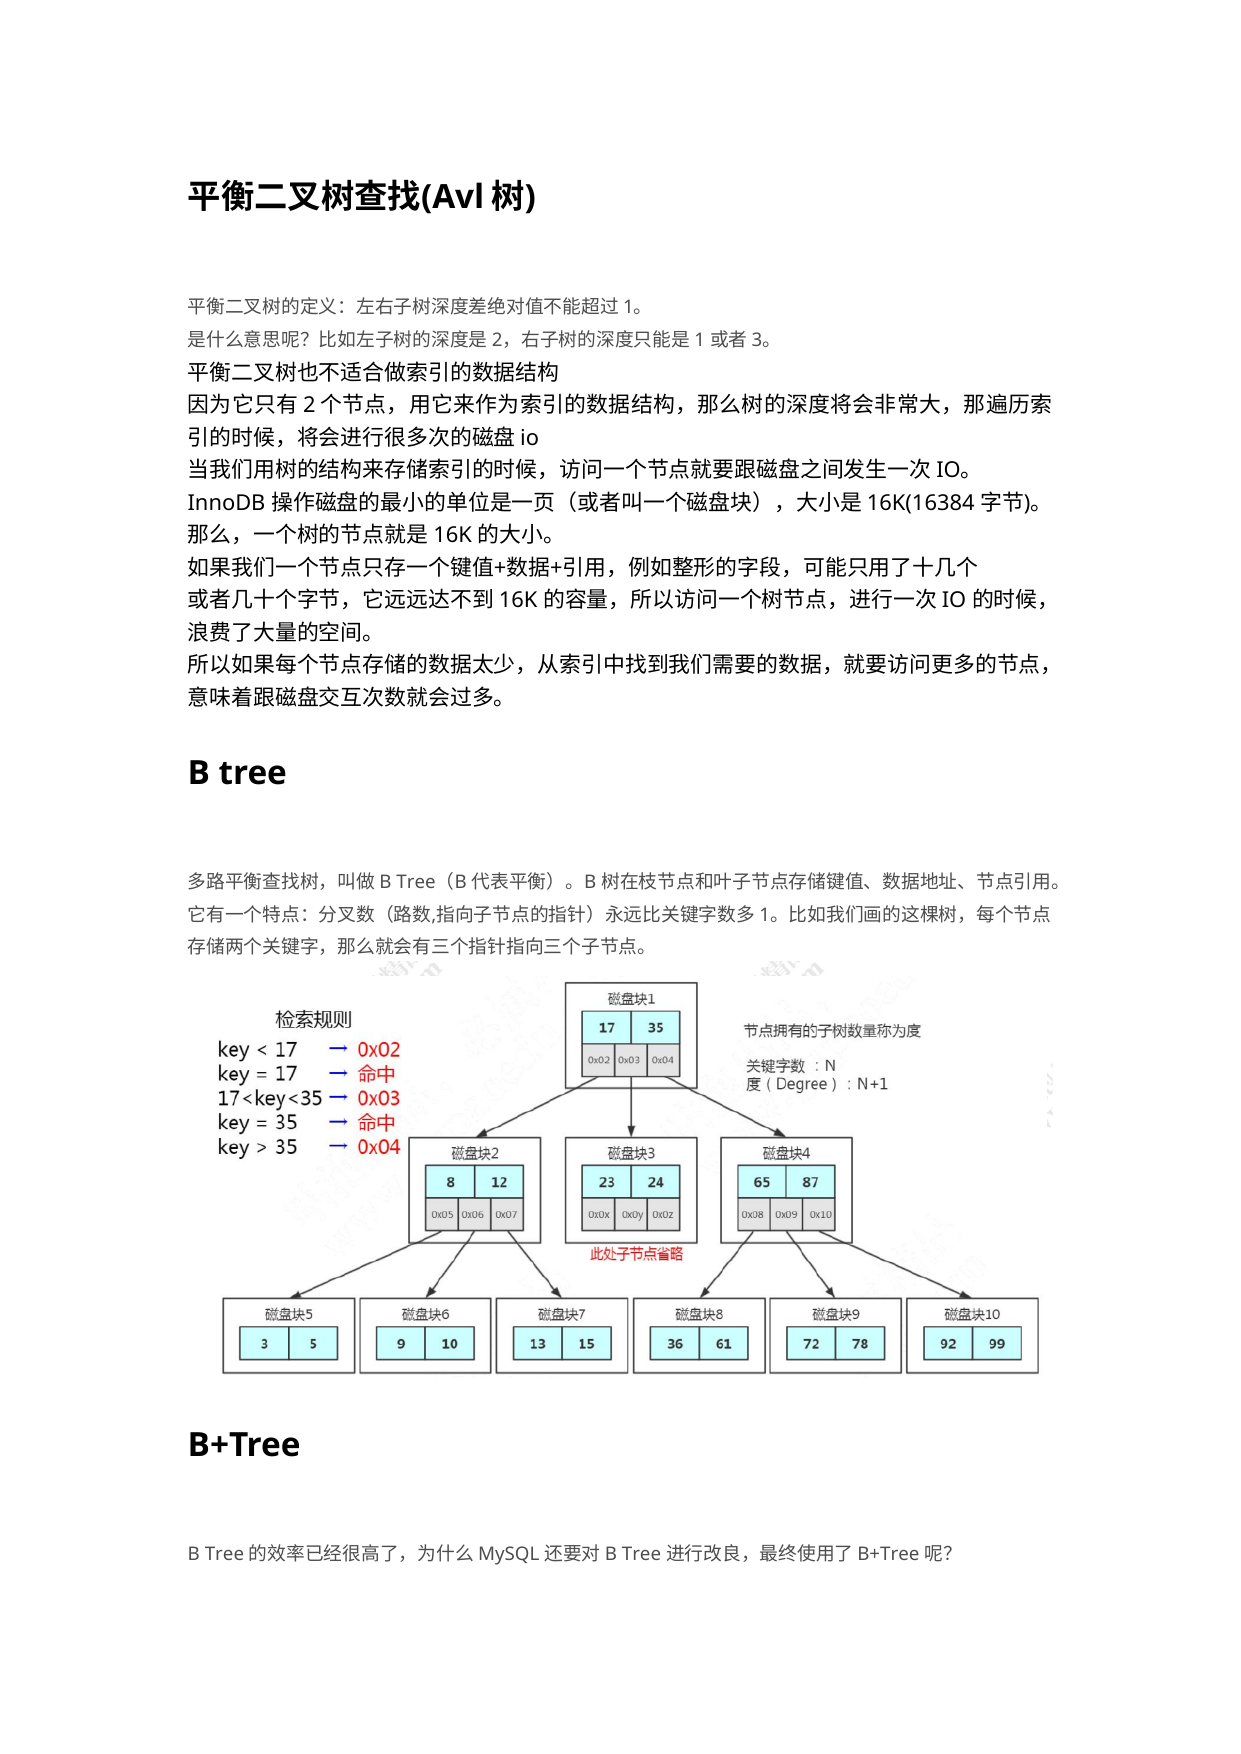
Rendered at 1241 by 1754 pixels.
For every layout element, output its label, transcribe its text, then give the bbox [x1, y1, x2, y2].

text 多路平衡查找树，叫做 B Tree（B 代表平衡）。B 树在枝节点和叶子节点存储键值、数据地址、节点引用。它有一个特点：分叉数（路数,指向子节点的指针）永远比关键字数多 1。比如我们画的这棵树，每个节点存储两个关键字，那么就会有三个指针指向三个子节点。 [187, 864, 1053, 961]
subtitle B tree [187, 739, 1053, 804]
text 当我们用树的结构来存储索引的时候，访问一个节点就要跟磁盘之间发生一次 IO。 [187, 452, 1053, 484]
text 如果我们一个节点只存一个键值+数据+引用，例如整形的字段，可能只用了十几个 [187, 549, 1053, 582]
text 所以如果每个节点存储的数据太少，从索引中找到我们需要的数据，就要访问更多的节点，意味着跟磁盘交互次数就会过多。 [187, 647, 1053, 712]
text 那么，一个树的节点就是 16K 的大小。 [187, 517, 1053, 549]
text 平衡二叉树也不适合做索引的数据结构 [187, 354, 1053, 387]
text 因为它只有2个节点，用它来作为索引的数据结构，那么树的深度将会非常大，那遍历索引的时候，将会进行很多次的磁盘io [187, 387, 1053, 452]
picture [187, 961, 1053, 1378]
text InnoDB 操作磁盘的最小的单位是一页（或者叫一个磁盘块），大小是 16K(16384 字节)。 [187, 484, 1053, 517]
subtitle B+Tree [187, 1411, 1053, 1476]
text 是什么意思呢？比如左子树的深度是 2，右子树的深度只能是 1 或者 3。 [187, 322, 1053, 354]
text 或者几十个字节，它远远达不到 16K 的容量，所以访问一个树节点，进行一次 IO 的时候，浪费了大量的空间。 [187, 582, 1053, 647]
text 平衡二叉树的定义：左右子树深度差绝对值不能超过 1。 [187, 289, 1053, 322]
text B Tree 的效率已经很高了，为什么 MySQL 还要对 B Tree 进行改良，最终使用了B+Tree 呢？ [187, 1536, 1053, 1569]
subtitle 平衡二叉树查找(Avl树) [187, 162, 1053, 227]
